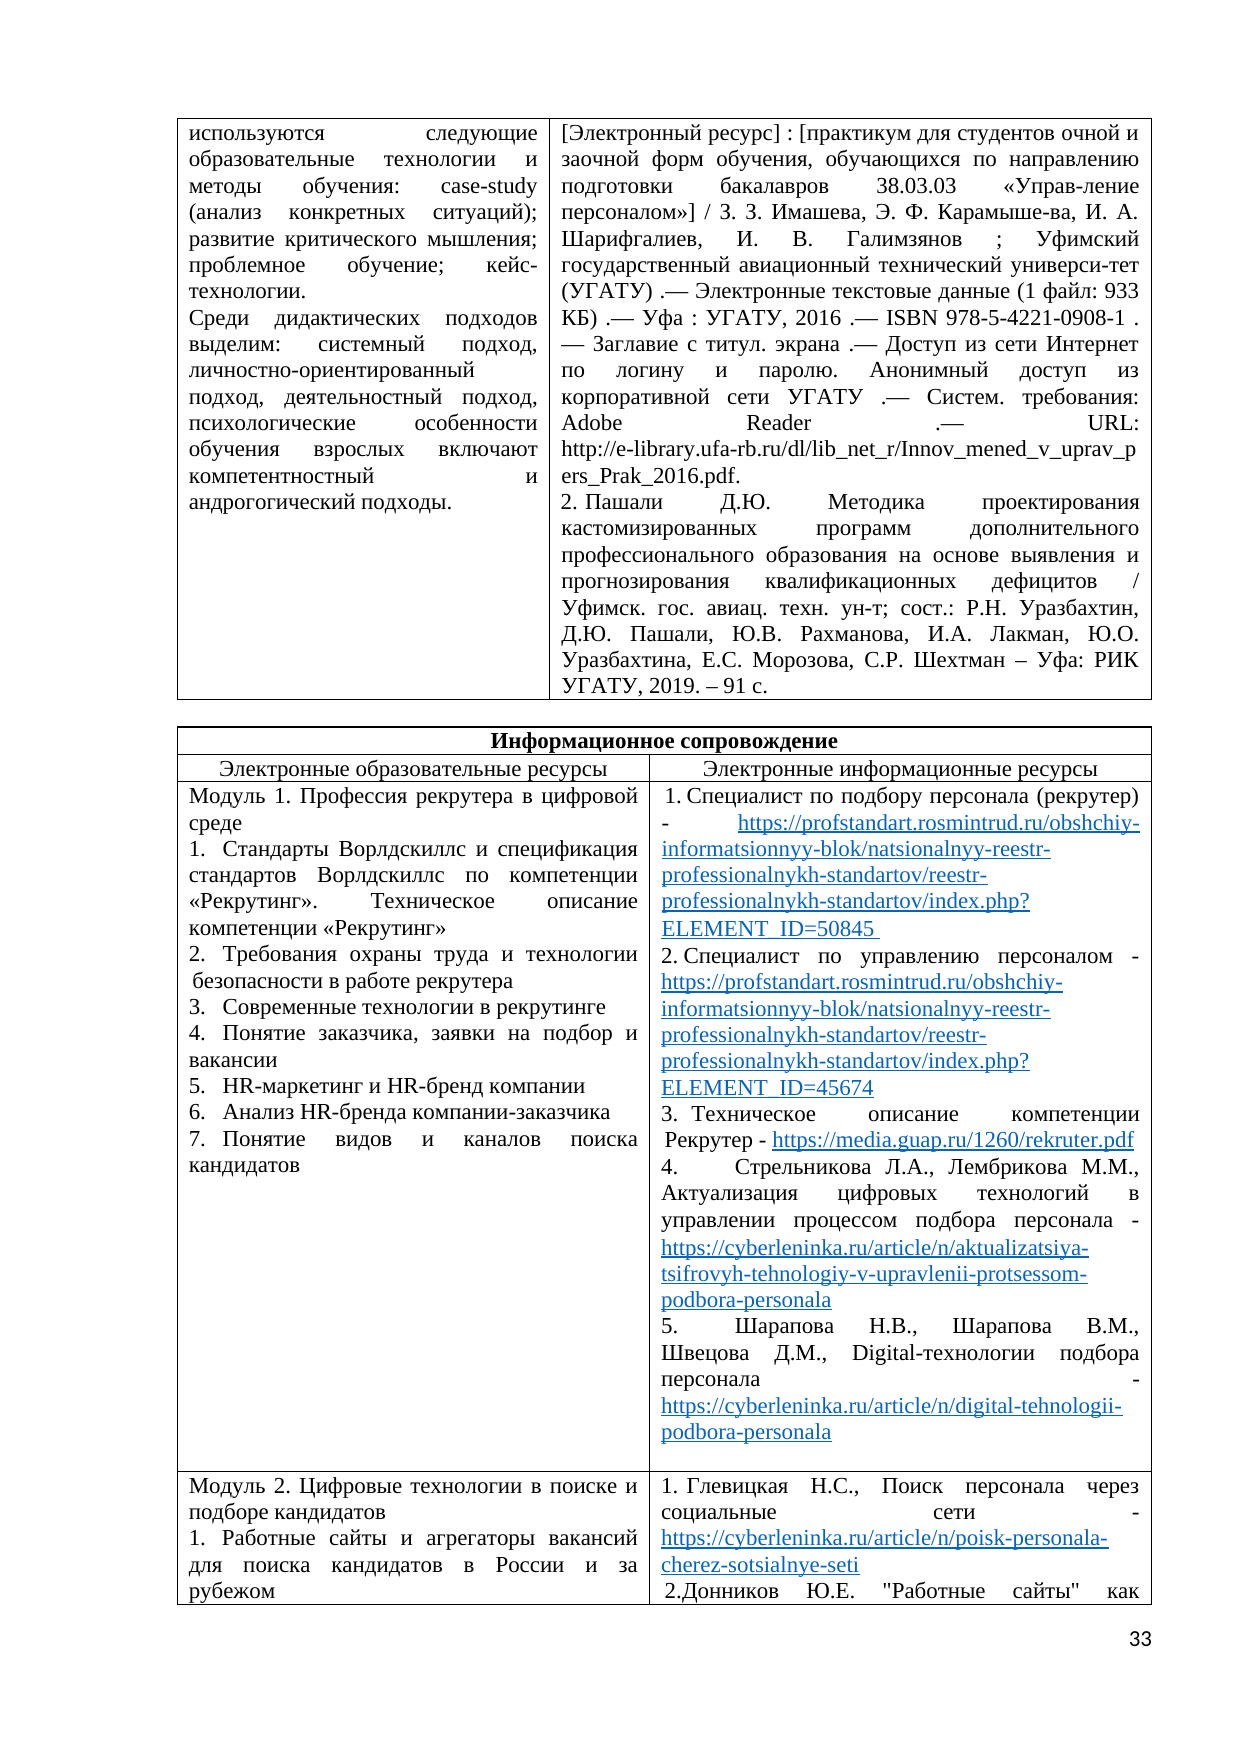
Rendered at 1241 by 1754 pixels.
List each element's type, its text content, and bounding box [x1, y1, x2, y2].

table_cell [178, 1472, 649, 1603]
table_cell Электронные информационные ресурсы [650, 755, 1151, 781]
table_cell Модуль 1. Профессия рекрутера в цифровой среде Стандарты Ворлдскиллс и спецификация стандартов Ворлдскиллс по компетенции «Рекрутинг». Техническое описание компетенции «Рекрутинг» Требования охраны труда и технологии безопасности в работе рекрутера Современные технологии в рекрутинге Понятие заказчика, заявки на подбор и вакансии HR-маркетинг и HR-бренд компании Анализ HR-бренда компании-заказчика Понятие видов и каналов поиска кандидатов [178, 782, 649, 1471]
table_cell Специалист по подбору персонала (рекрутер) - https://profstandart.rosmintrud.ru/obshchiy-informatsionnyy-blok/natsionalnyy-reestr-professionalnykh-standartov/reestr-professionalnykh-standartov/index.php?ELEMENT_ID=50845 Специалист по управлению персоналом - https://profstandart.rosmintrud.ru/obshchiy-informatsionnyy-blok/natsionalnyy-reestr-professionalnykh-standartov/reestr-professionalnykh-standartov/index.php?ELEMENT_ID=45674 Техническое описание компетенции Рекрутер - https://media.guap.ru/1260/rekruter.pdf Стрельникова Л.А., Лембрикова М.М., Актуализация цифровых технологий в управлении процессом подбора персонала - https://cyberleninka.ru/article/n/aktualizatsiya-tsifrovyh-tehnologiy-v-upravlenii-protsessom-podbora-personala Шарапова Н.В., Шарапова В.М., Швецова Д.М., Digital-технологии подбора персонала - https://cyberleninka.ru/article/n/digital-tehnologii-podbora-personala [650, 782, 1151, 1471]
table_cell Электронные образовательные ресурсы [178, 755, 649, 781]
table_header Информационное сопровождение [178, 728, 1151, 754]
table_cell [178, 119, 549, 699]
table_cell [650, 1472, 1151, 1603]
